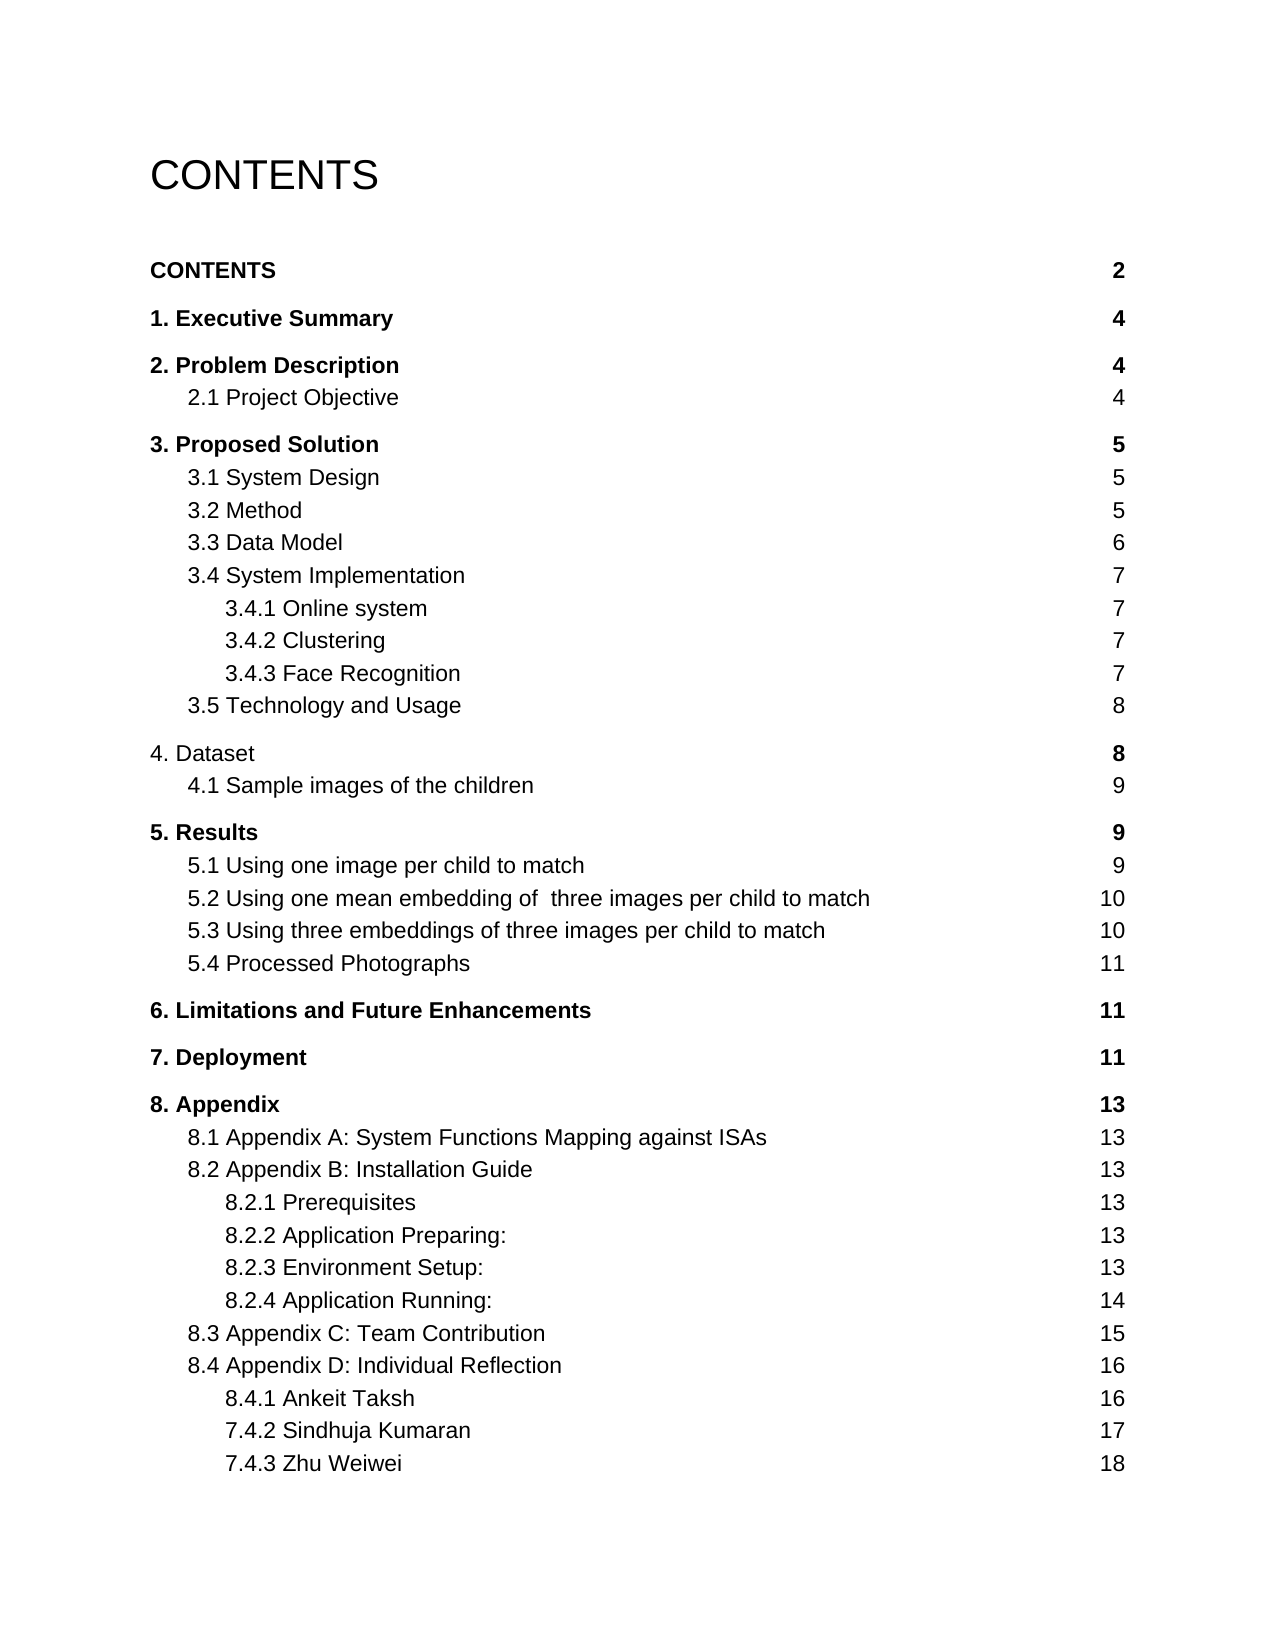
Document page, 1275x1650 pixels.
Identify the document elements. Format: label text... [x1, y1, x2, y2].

subtitle CONTENTS [150, 150, 1125, 198]
